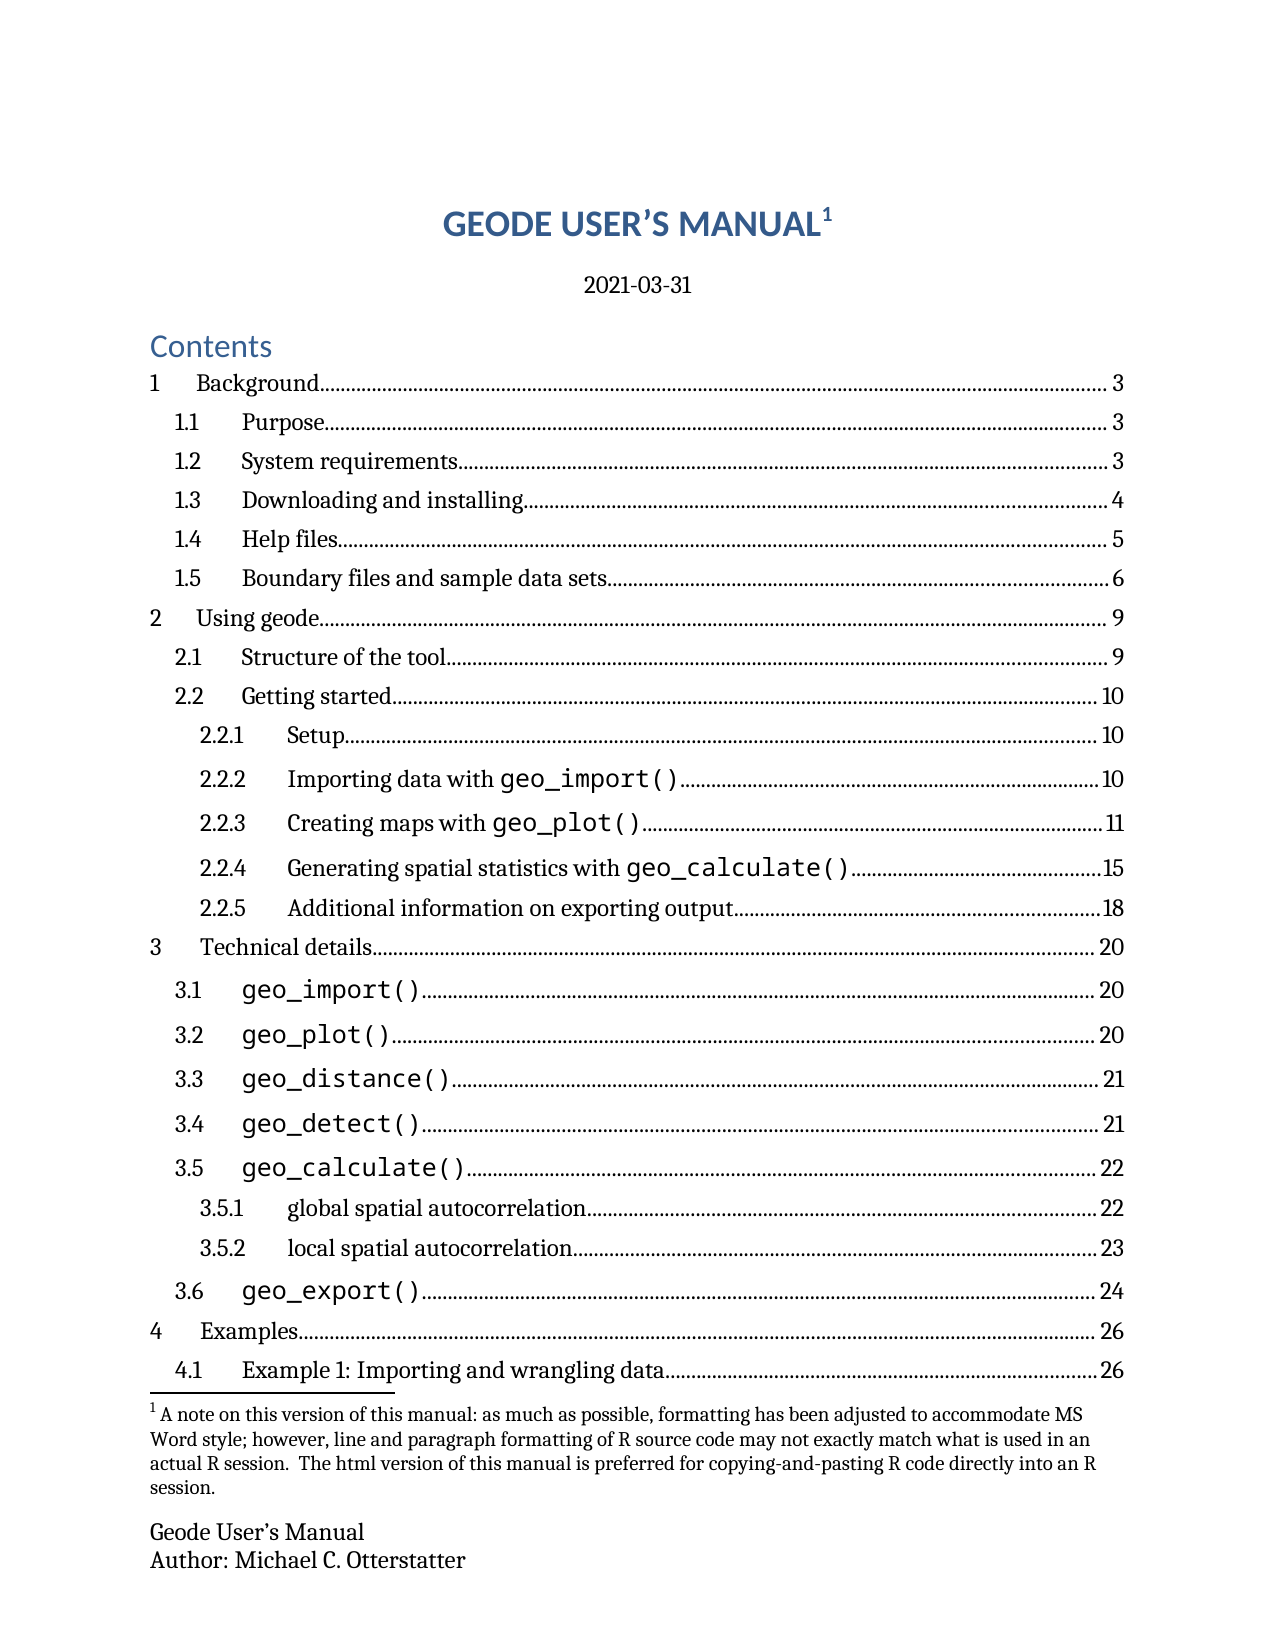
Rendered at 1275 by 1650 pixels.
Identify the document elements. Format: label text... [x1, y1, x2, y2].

title GEODE USER’S MANUAL [150, 200, 1125, 246]
text 2021-03-31 [150, 271, 1125, 299]
